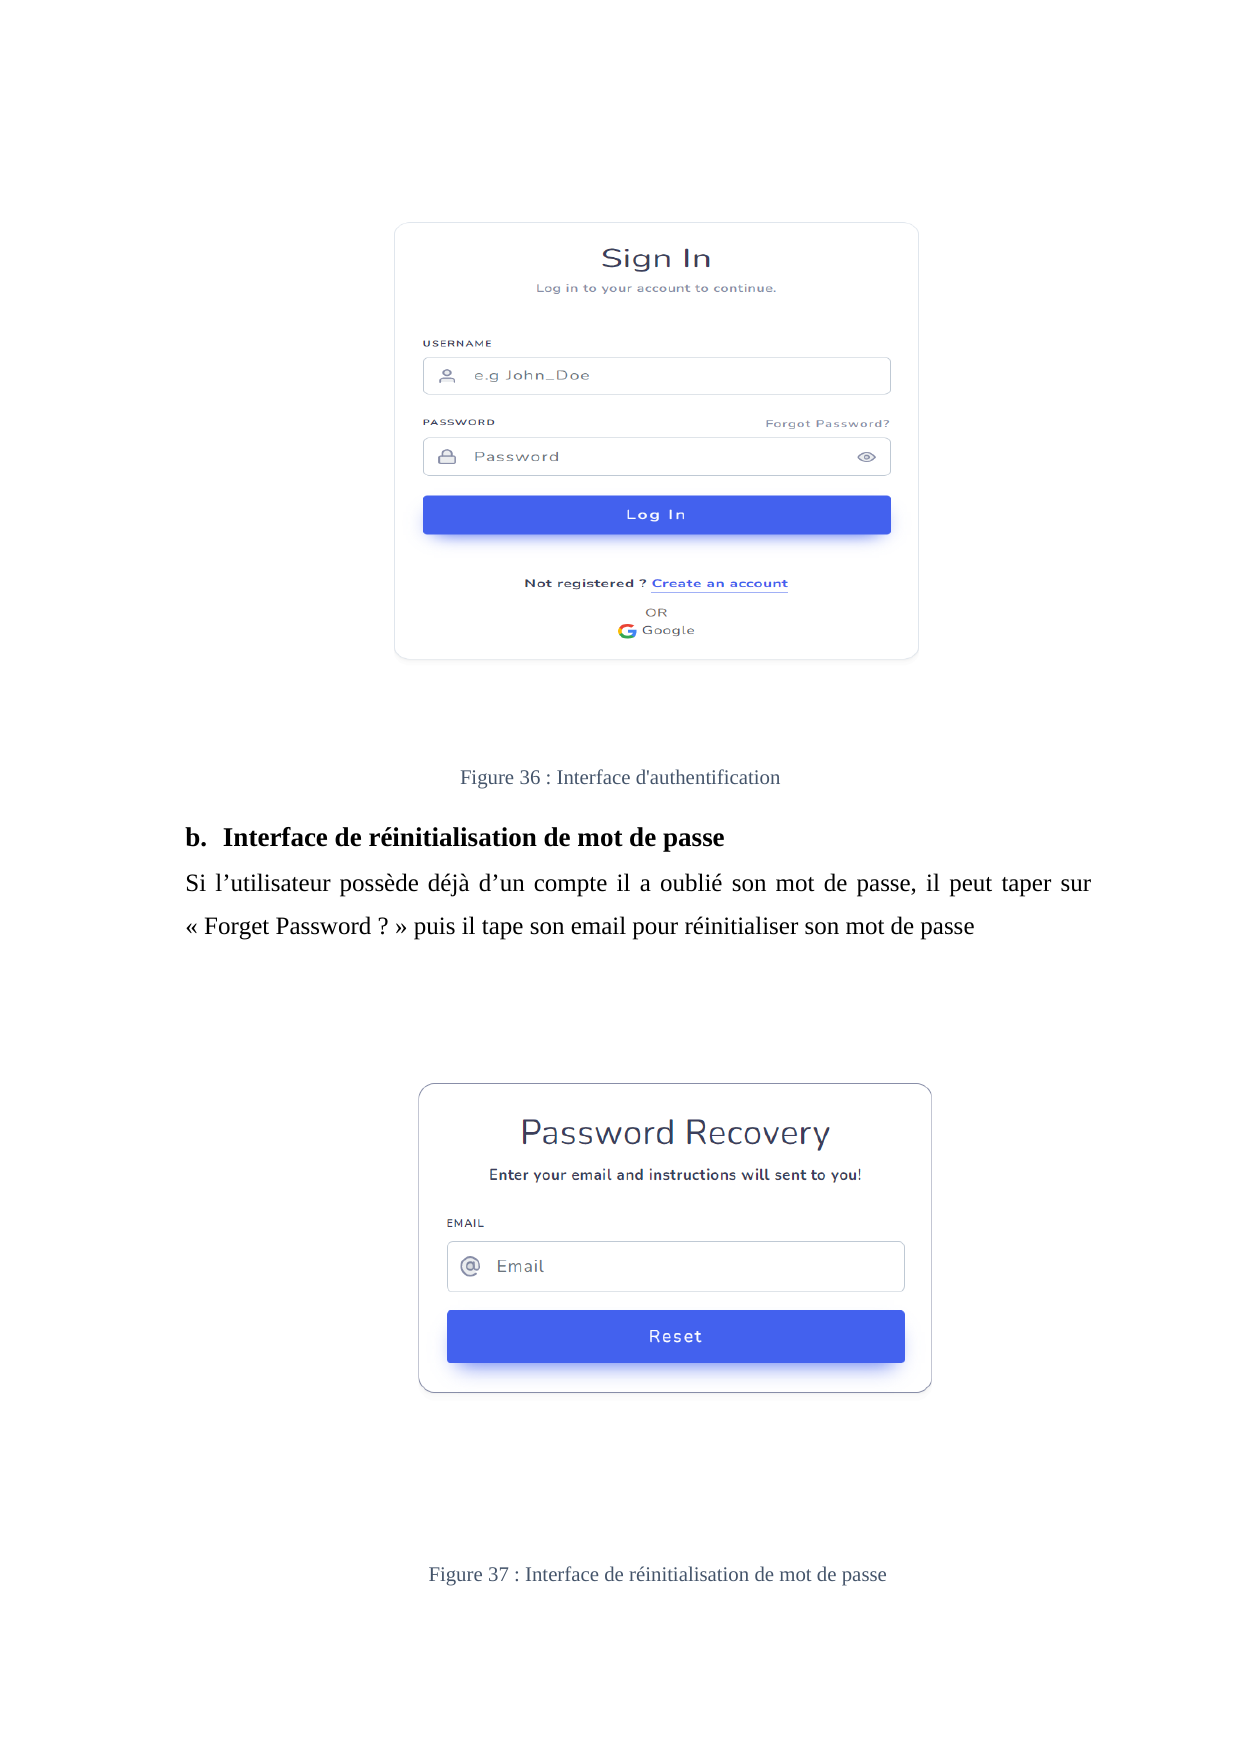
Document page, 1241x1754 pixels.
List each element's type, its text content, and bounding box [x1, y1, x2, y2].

text Figure 36 : Interface d'authentification [148, 765, 1093, 789]
text Figure 37 : Interface de réinitialisation de mot de passe [223, 1562, 1093, 1586]
text Si l’utilisateur possède déjà d’un compte il a oublié son mot de passe, il peut taper sur « Forget Password ? » puis il tape son email pour réinitialiser son mot de passe [185, 868, 1093, 940]
picture [185, 147, 1166, 734]
subtitle Interface de réinitialisation de mot de passe [185, 822, 1093, 853]
picture [185, 971, 1125, 1532]
